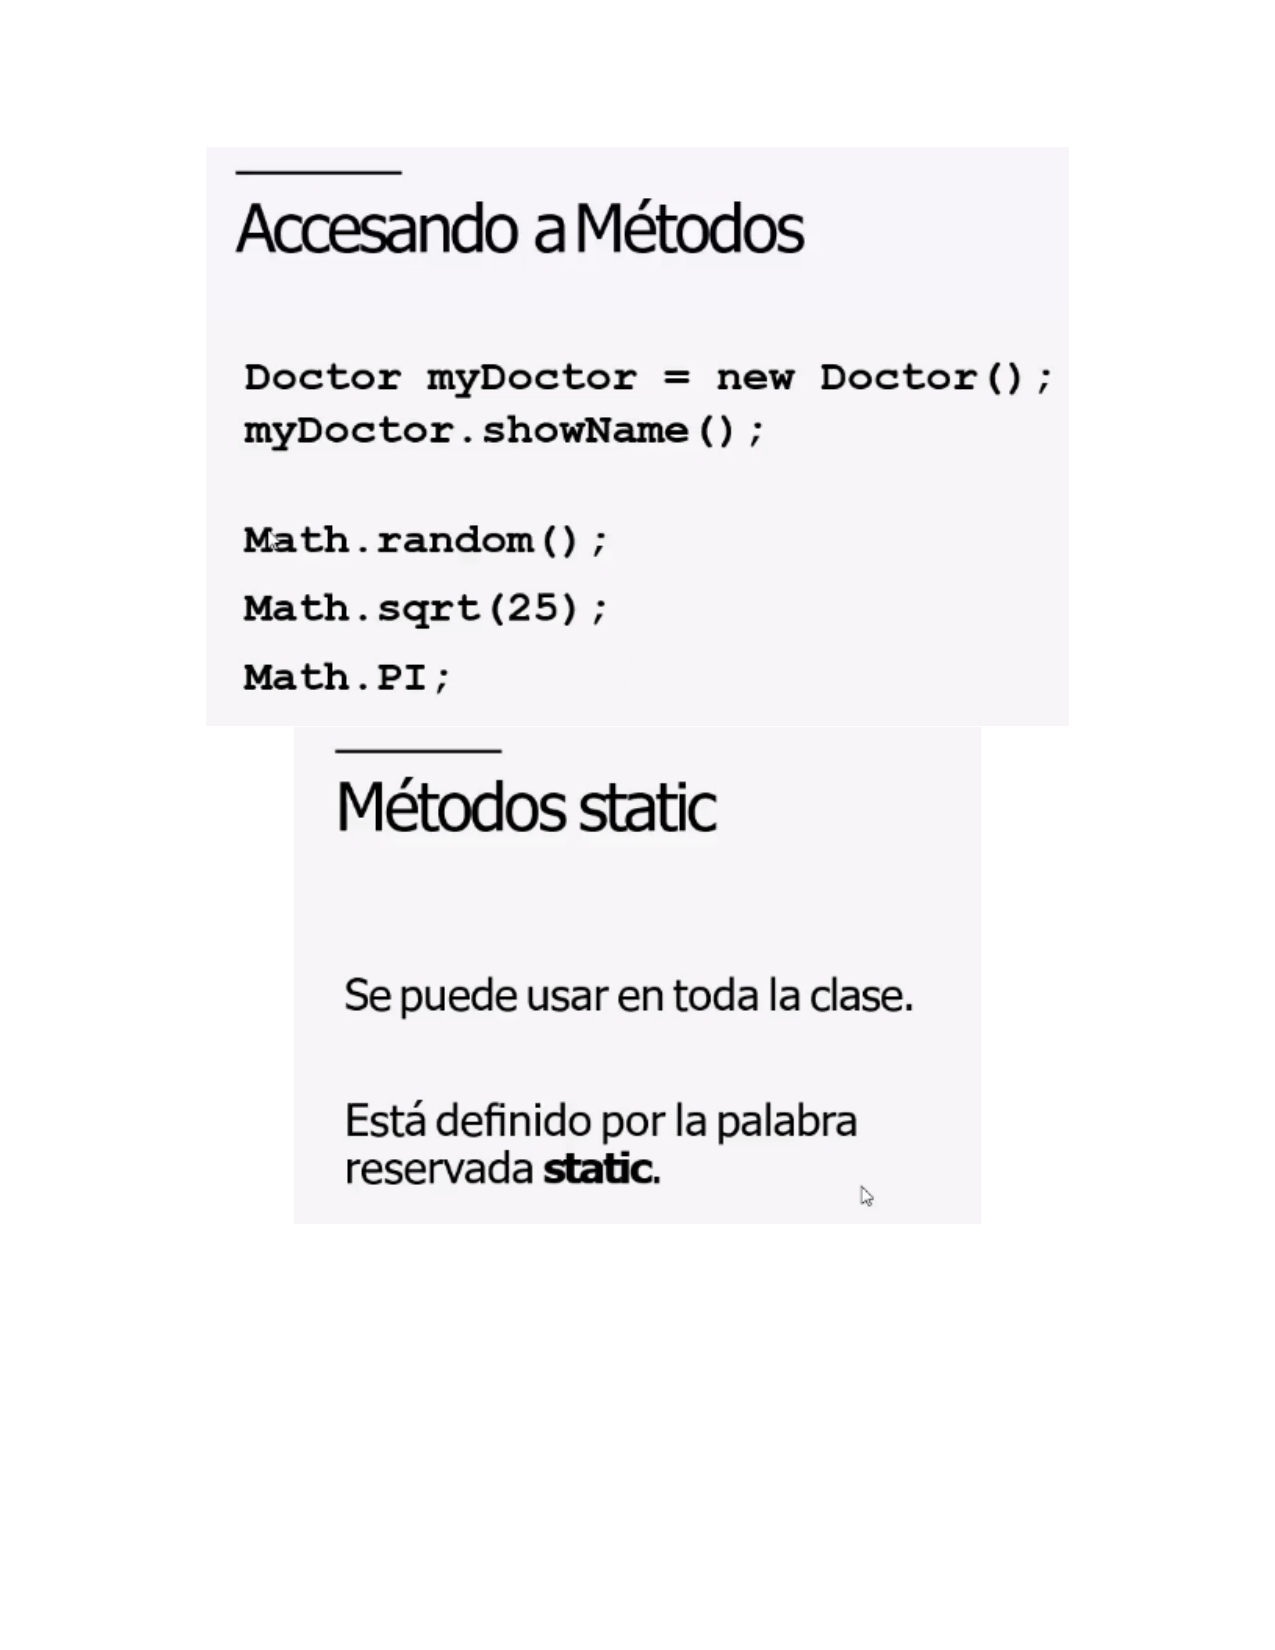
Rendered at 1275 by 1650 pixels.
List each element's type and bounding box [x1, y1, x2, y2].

picture [206, 147, 1069, 726]
picture [293, 727, 982, 1224]
